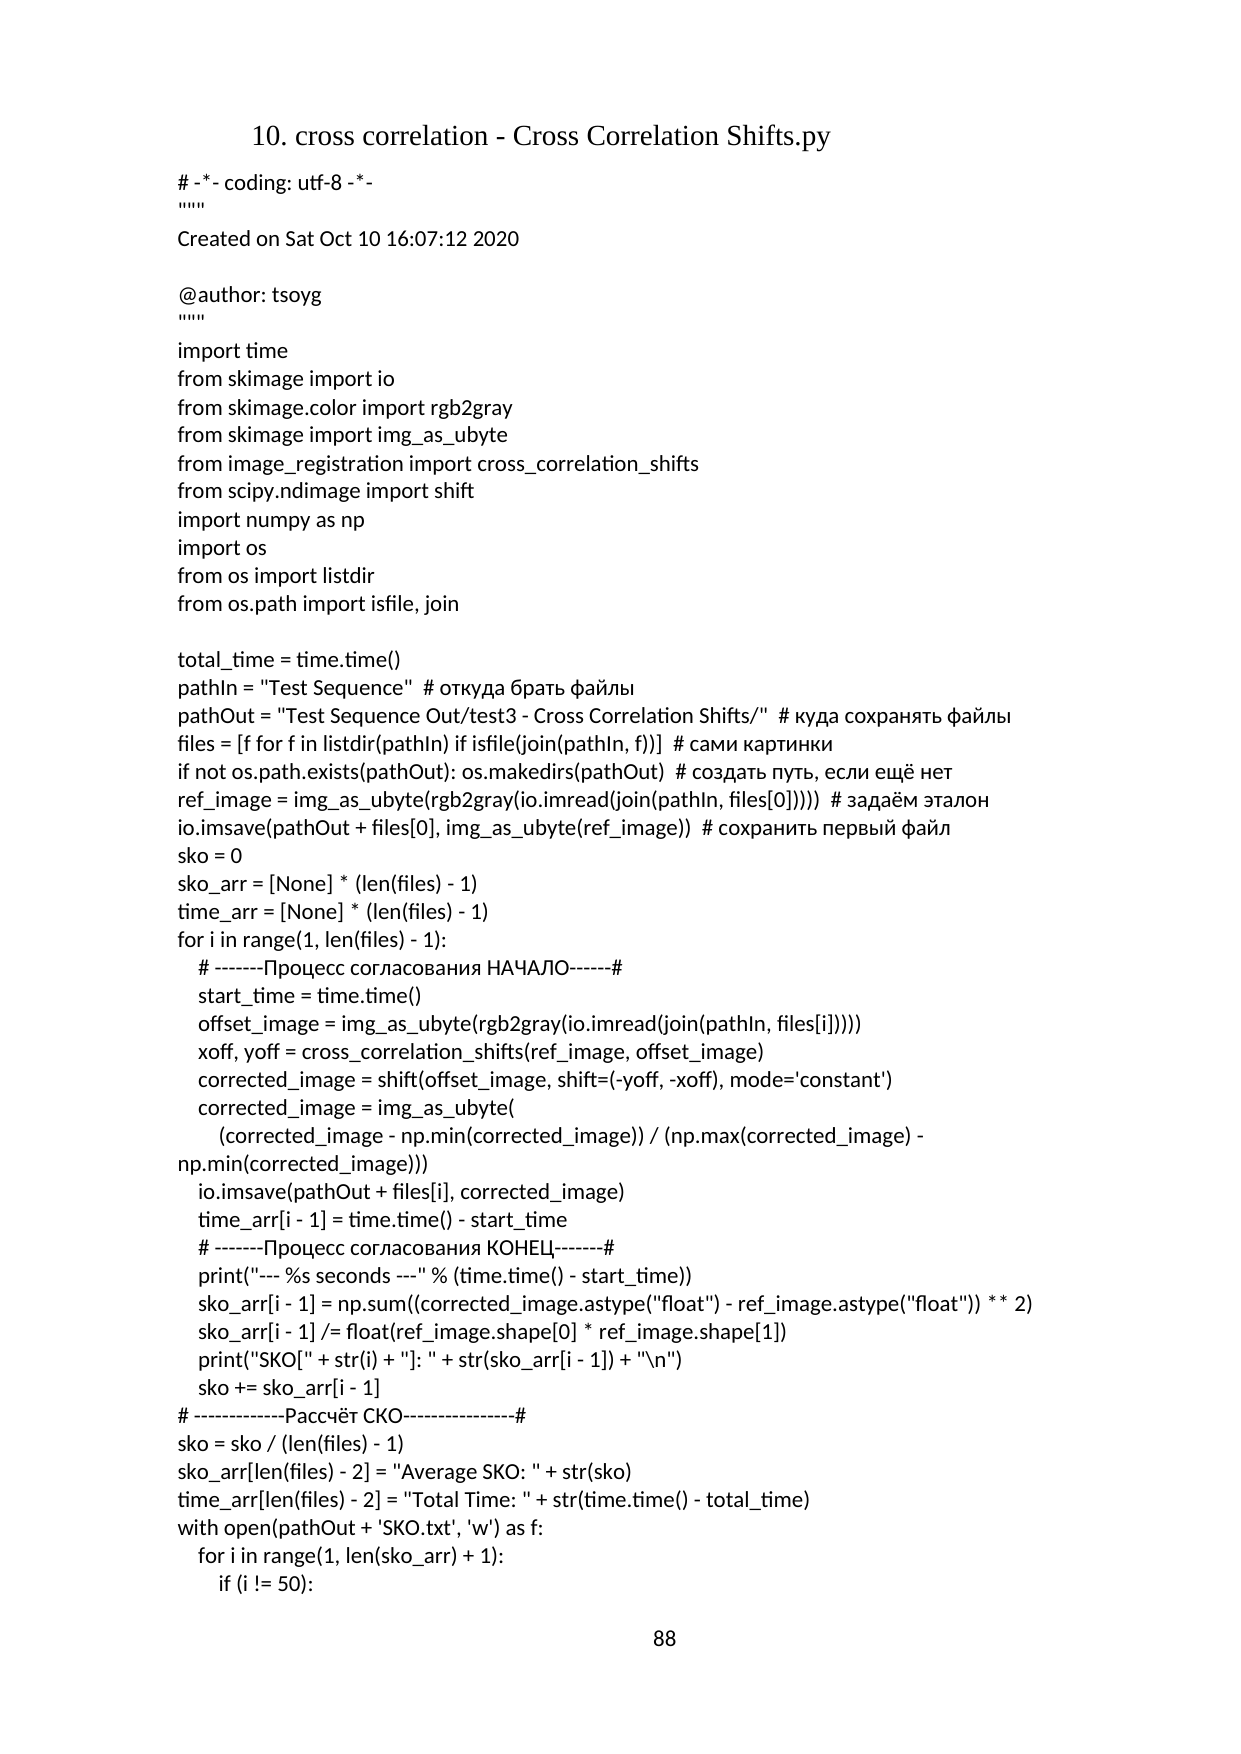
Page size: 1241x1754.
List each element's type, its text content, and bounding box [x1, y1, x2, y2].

text from image_registration import cross_correlation_shifts [177, 449, 1152, 477]
text corrected_image = shift(offset_image, shift=(-yoff, -xoff), mode='constant') [177, 1065, 1152, 1093]
text print("--- %s seconds ---" % (time.time() - start_time)) [177, 1261, 1152, 1289]
text @author: tsoyg [177, 281, 1152, 308]
text from skimage import io [177, 364, 1152, 393]
text time_arr[i - 1] = time.time() - start_time [177, 1205, 1152, 1233]
text # -------Процесс согласования НАЧАЛО------# [177, 953, 1152, 981]
text if not os.path.exists(pathOut): os.makedirs(pathOut) # создать путь, если ещё нет [177, 757, 1152, 785]
text from skimage.color import rgb2gray [177, 393, 1152, 421]
text pathOut = "Test Sequence Out/test3 - Cross Correlation Shifts/" # куда сохранять файлы [177, 701, 1152, 729]
text from os.path import isfile, join [177, 589, 1152, 617]
text sko = 0 [177, 841, 1152, 869]
text import numpy as np [177, 505, 1152, 533]
text ref_image = img_as_ubyte(rgb2gray(io.imread(join(pathIn, files[0])))) # задаём эталон [177, 785, 1152, 813]
text print("SKO[" + str(i) + "]: " + str(sko_arr[i - 1]) + "\n") [177, 1345, 1152, 1373]
text xoff, yoff = cross_correlation_shifts(ref_image, offset_image) [177, 1037, 1152, 1065]
text for i in range(1, len(sko_arr) + 1): [177, 1541, 1152, 1569]
text time_arr[len(files) - 2] = "Total Time: " + str(time.time() - total_time) [177, 1485, 1152, 1513]
text total_time = time.time() [177, 645, 1152, 673]
text pathIn = "Test Sequence" # откуда брать файлы [177, 673, 1152, 701]
text 10. cross correlation - Cross Correlation Shifts.py [177, 118, 1152, 152]
text import os [177, 533, 1152, 561]
text sko_arr = [None] * (len(files) - 1) [177, 869, 1152, 897]
text sko_arr[len(files) - 2] = "Average SKO: " + str(sko) [177, 1457, 1152, 1485]
text (corrected_image - np.min(corrected_image)) / (np.max(corrected_image) - np.min(corrected_image))) [177, 1121, 1152, 1177]
text from skimage import img_as_ubyte [177, 421, 1152, 449]
text files = [f for f in listdir(pathIn) if isfile(join(pathIn, f))] # сами картинки [177, 729, 1152, 757]
text io.imsave(pathOut + files[i], corrected_image) [177, 1177, 1152, 1205]
text from scipy.ndimage import shift [177, 477, 1152, 505]
text # -*- coding: utf-8 -*- [177, 168, 1152, 196]
text Created on Sat Oct 10 16:07:12 2020 [177, 224, 1152, 252]
text if (i != 50): [177, 1569, 1152, 1597]
text sko += sko_arr[i - 1] [177, 1373, 1152, 1401]
text """ [177, 308, 1152, 337]
text corrected_image = img_as_ubyte( [177, 1093, 1152, 1121]
text time_arr = [None] * (len(files) - 1) [177, 897, 1152, 925]
text with open(pathOut + 'SKO.txt', 'w') as f: [177, 1513, 1152, 1541]
text for i in range(1, len(files) - 1): [177, 925, 1152, 953]
text import time [177, 337, 1152, 364]
text start_time = time.time() [177, 981, 1152, 1009]
text # -------------Рассчёт СКО----------------# [177, 1401, 1152, 1429]
text sko_arr[i - 1] = np.sum((corrected_image.astype("float") - ref_image.astype("float")) ** 2) [177, 1289, 1152, 1317]
text io.imsave(pathOut + files[0], img_as_ubyte(ref_image)) # сохранить первый файл [177, 813, 1152, 841]
text sko = sko / (len(files) - 1) [177, 1429, 1152, 1457]
text sko_arr[i - 1] /= float(ref_image.shape[0] * ref_image.shape[1]) [177, 1317, 1152, 1345]
text # -------Процесс согласования КОНЕЦ-------# [177, 1233, 1152, 1261]
text offset_image = img_as_ubyte(rgb2gray(io.imread(join(pathIn, files[i])))) [177, 1009, 1152, 1037]
text from os import listdir [177, 561, 1152, 589]
text """ [177, 196, 1152, 224]
